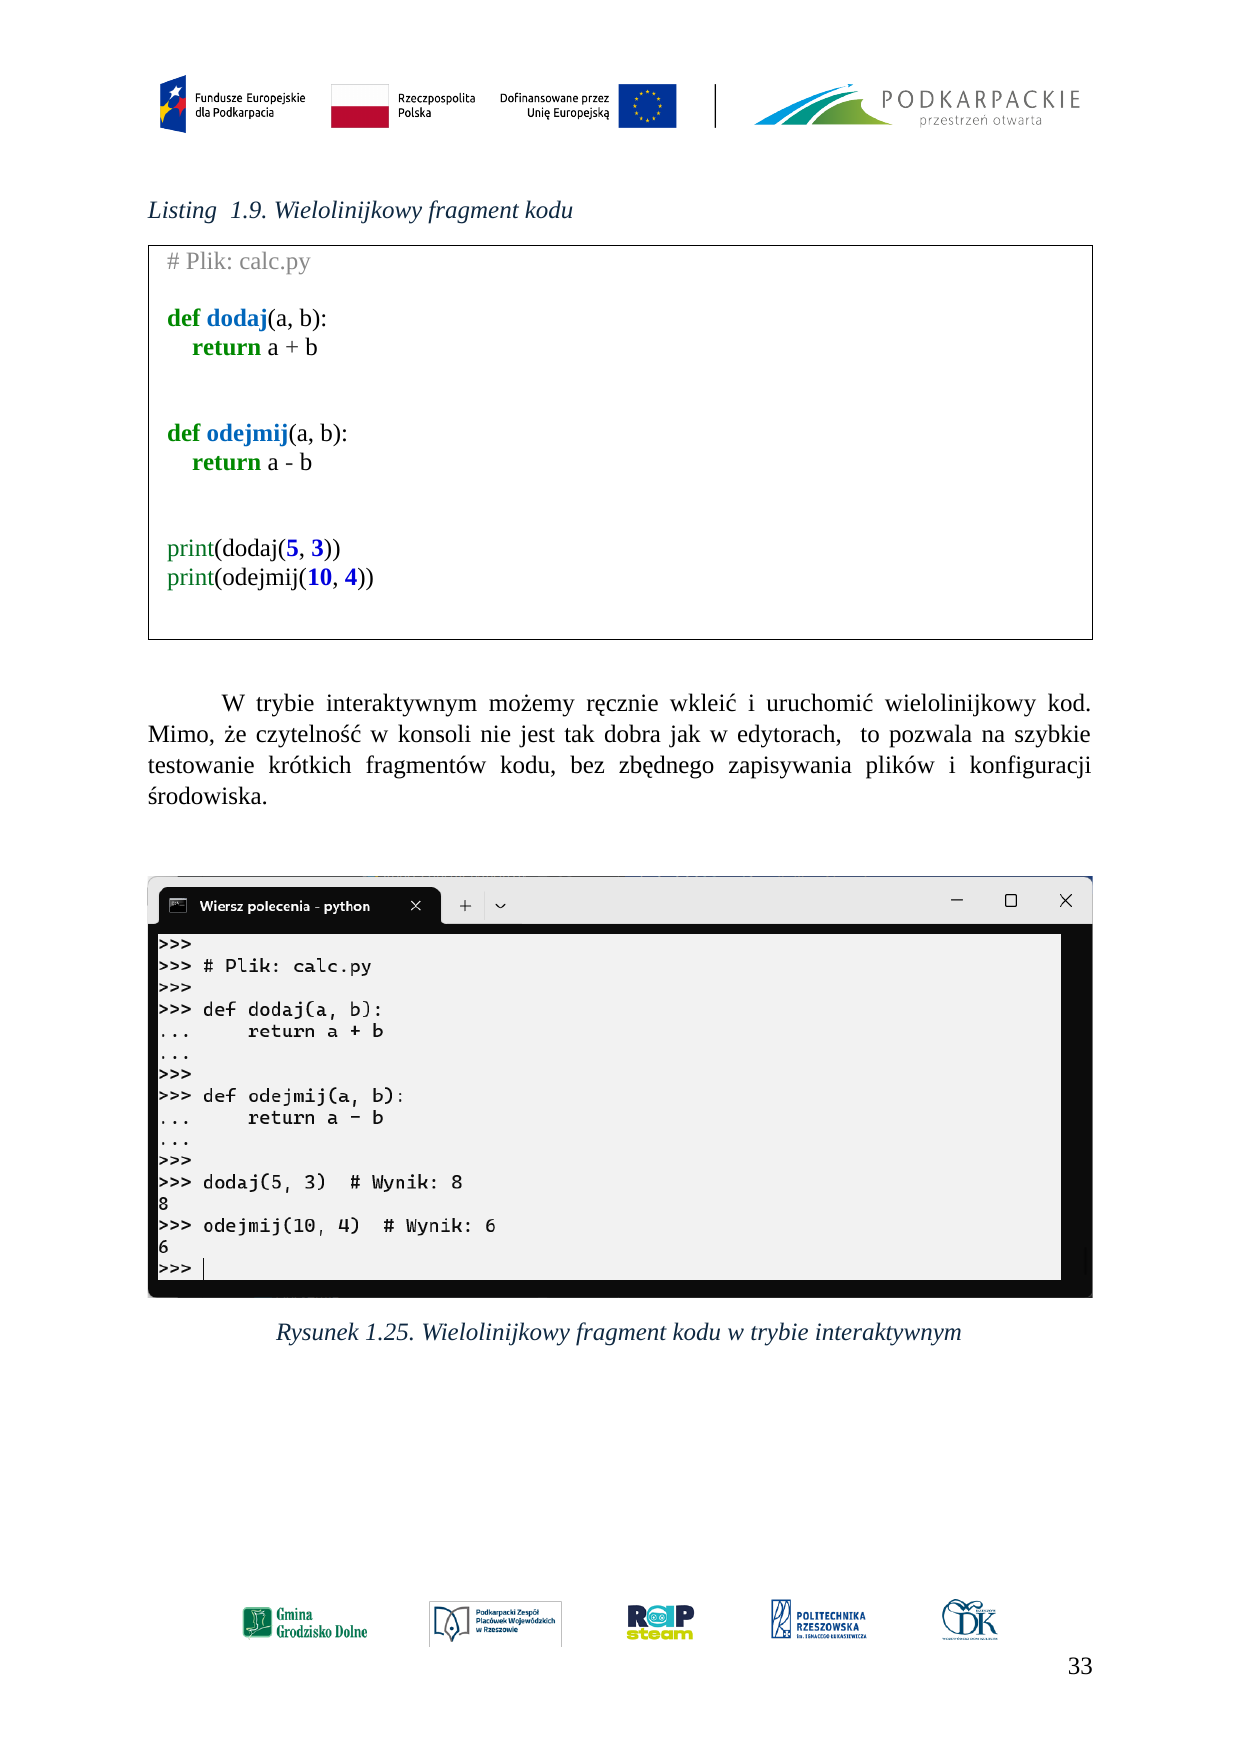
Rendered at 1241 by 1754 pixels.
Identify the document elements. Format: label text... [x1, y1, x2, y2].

picture [147, 876, 1093, 1298]
text W trybie interaktywnym możemy ręcznie wkleić i uruchomić wielolinijkowy kod. Mimo, że czytelność w konsoli nie jest tak dobra jak w edytorach, to pozwala na szybkie testowanie krótkich fragmentów kodu, bez zbędnego zapisywania plików i konfiguracji środowiska. [148, 688, 1092, 809]
table_header [149, 246, 1092, 639]
text Rysunek 1.25. Wielolinijkowy fragment kodu w trybie interaktywnym [148, 1317, 1092, 1346]
picture [147, 60, 1093, 148]
text Listing 1.9. Wielolinijkowy fragment kodu [148, 195, 1092, 224]
picture [242, 1585, 998, 1652]
